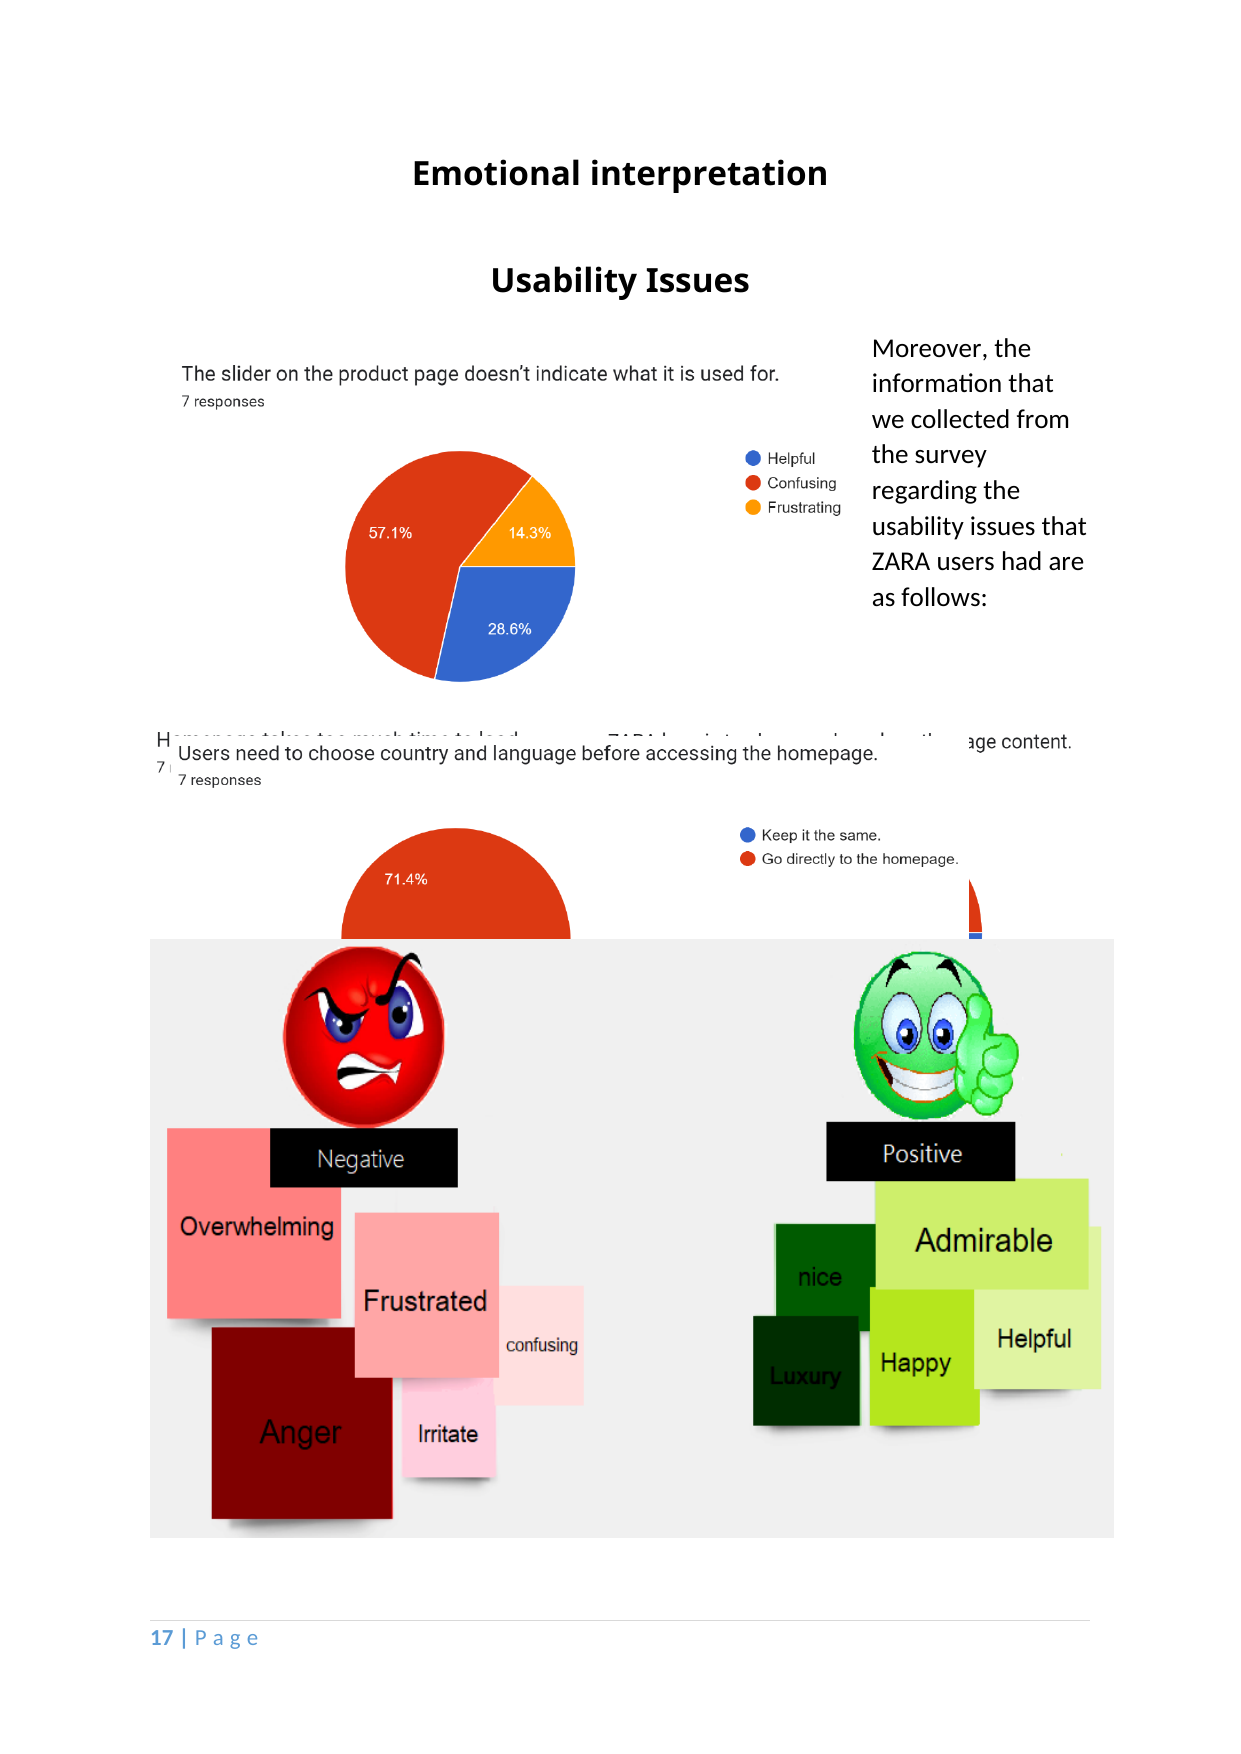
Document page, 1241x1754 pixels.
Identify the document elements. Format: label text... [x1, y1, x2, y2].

picture [150, 727, 1114, 1538]
picture [150, 329, 853, 726]
text Moreover, the information that we collected from the survey regarding the usability issues that ZARA users had are as follows: [853, 331, 1090, 613]
subtitle Emotional interpretation [150, 150, 1090, 195]
subtitle Usability Issues [150, 257, 1090, 302]
